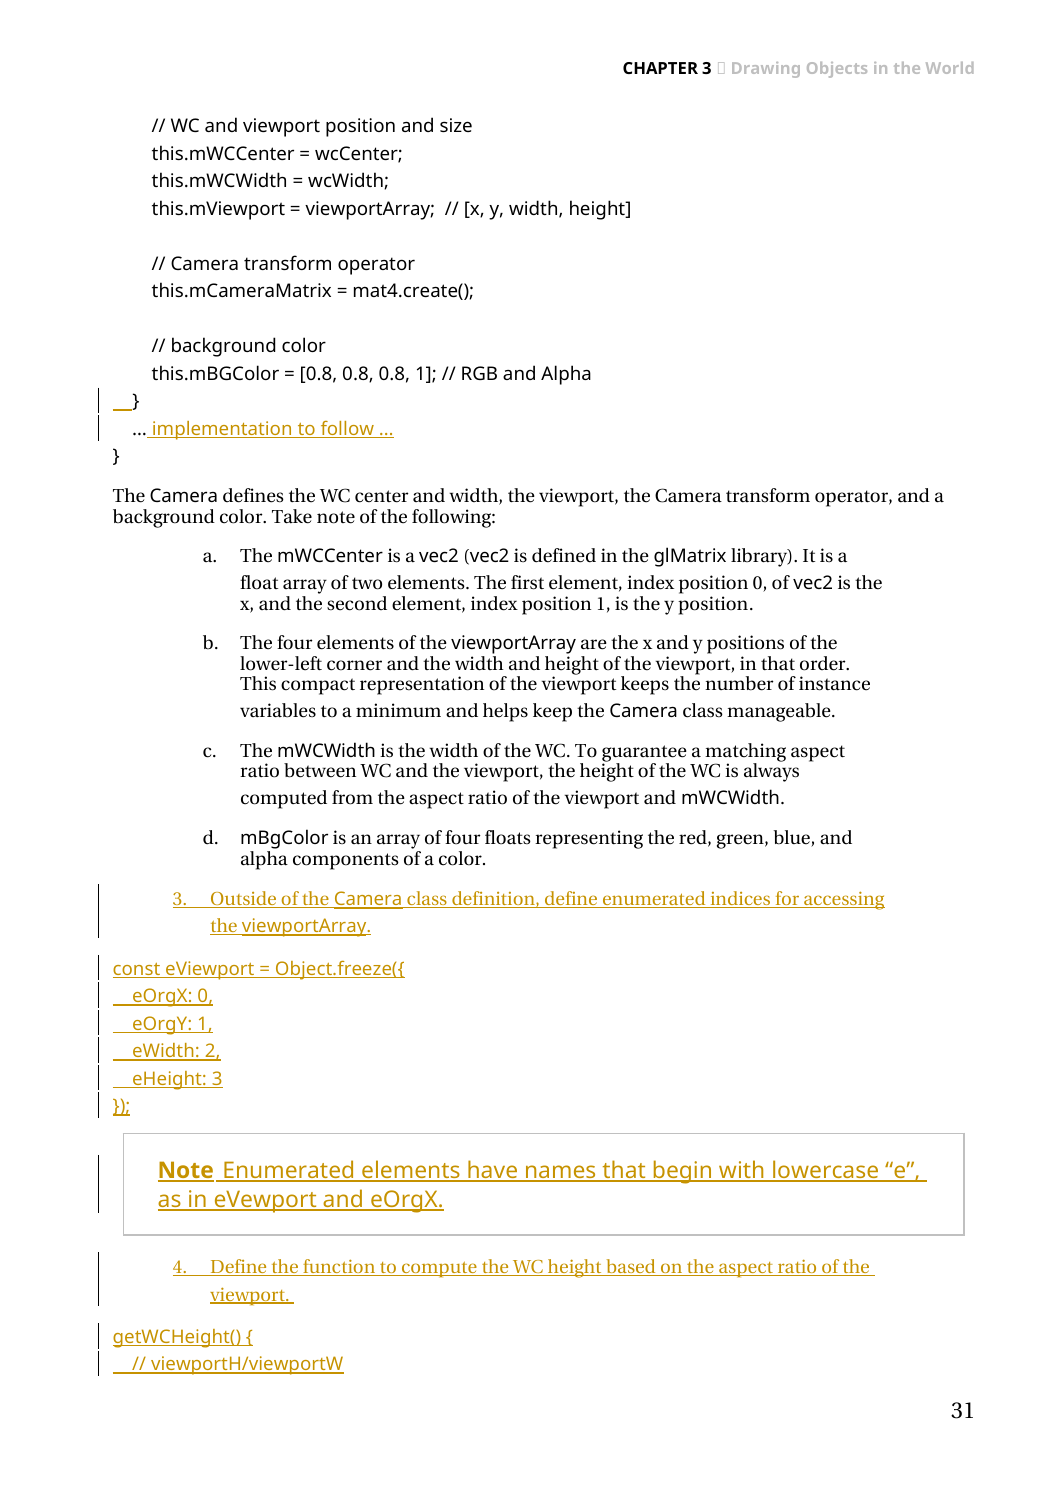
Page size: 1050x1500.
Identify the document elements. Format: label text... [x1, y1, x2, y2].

text this.mCameraMatrix = mat4.create(); [112, 277, 975, 303]
text } [112, 387, 975, 413]
text this.mWCCenter = wcCenter; [112, 140, 975, 166]
text … [112, 415, 975, 441]
list mBgColor is an array of four floats representing the red, green, blue, and alpha components of a color. [202, 824, 885, 870]
text this.mBGColor = [0.8, 0.8, 0.8, 1]; // RGB and Alpha [112, 360, 975, 386]
list The four elements of the viewportArray are the x and y positions of the lower-left corner and the width and height of the viewport, in that order. This compact representation of the viewport keeps the number of instance variables to a minimum and helps keep the Camera class manageable. [202, 629, 885, 722]
text this.mViewport = viewportArray; // [x, y, width, height] [112, 195, 975, 221]
text // background color [112, 332, 975, 358]
text The Camera defines the WC center and width, the viewport, the Camera transform operator, and a background color. Take note of the following: [112, 482, 975, 528]
list The mWCCenter is a vec2 (vec2 is defined in the glMatrix library). It is a float array of two elements. The first element, index position 0, of vec2 is the x, and the second element, index position 1, is the y position. [202, 542, 885, 615]
text // WC and viewport position and size [112, 112, 975, 138]
text // Camera transform operator [112, 250, 975, 276]
text } [112, 442, 975, 468]
text this.mWCWidth = wcWidth; [112, 167, 975, 193]
list The mWCWidth is the width of the WC. To guarantee a matching aspect ratio between WC and the viewport, the height of the WC is always computed from the aspect ratio of the viewport and mWCWidth. [202, 737, 885, 810]
